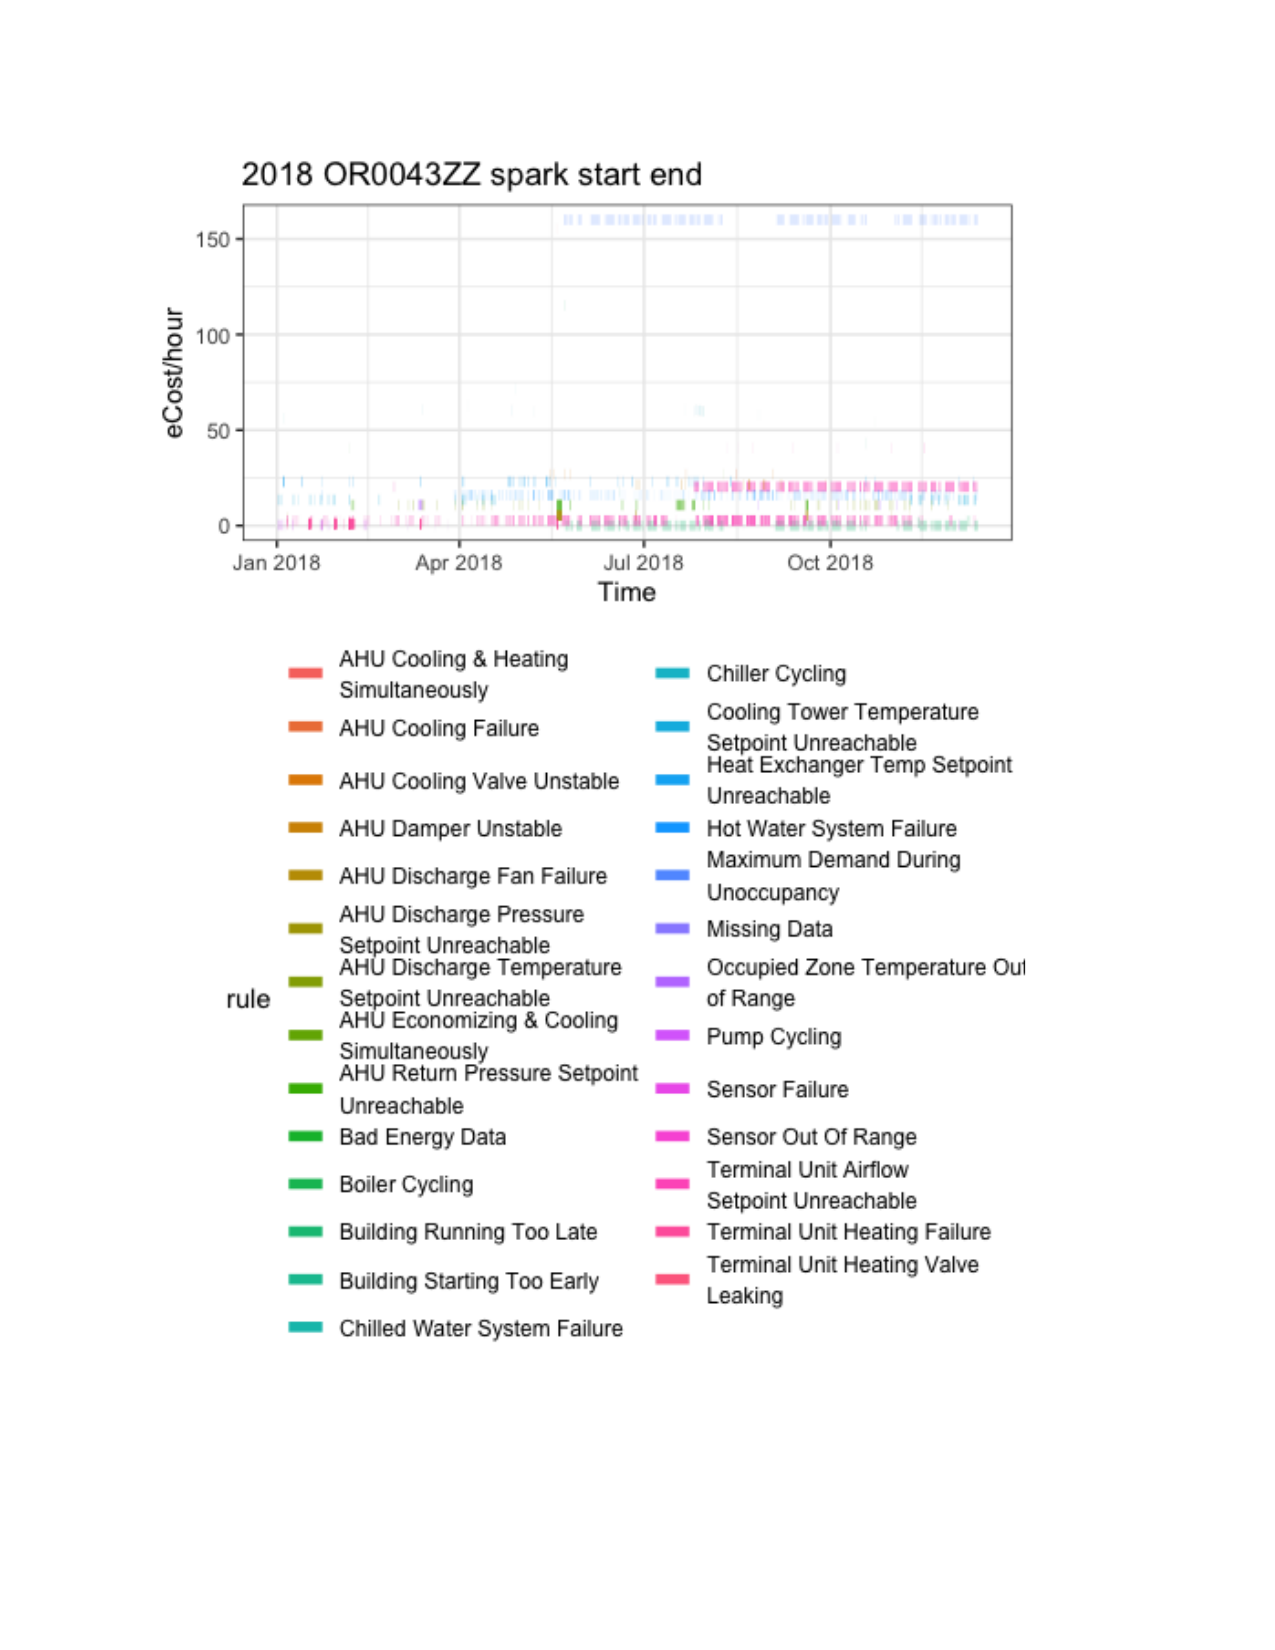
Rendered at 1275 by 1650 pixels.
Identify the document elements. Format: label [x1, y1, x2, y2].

picture [150, 150, 1025, 1375]
